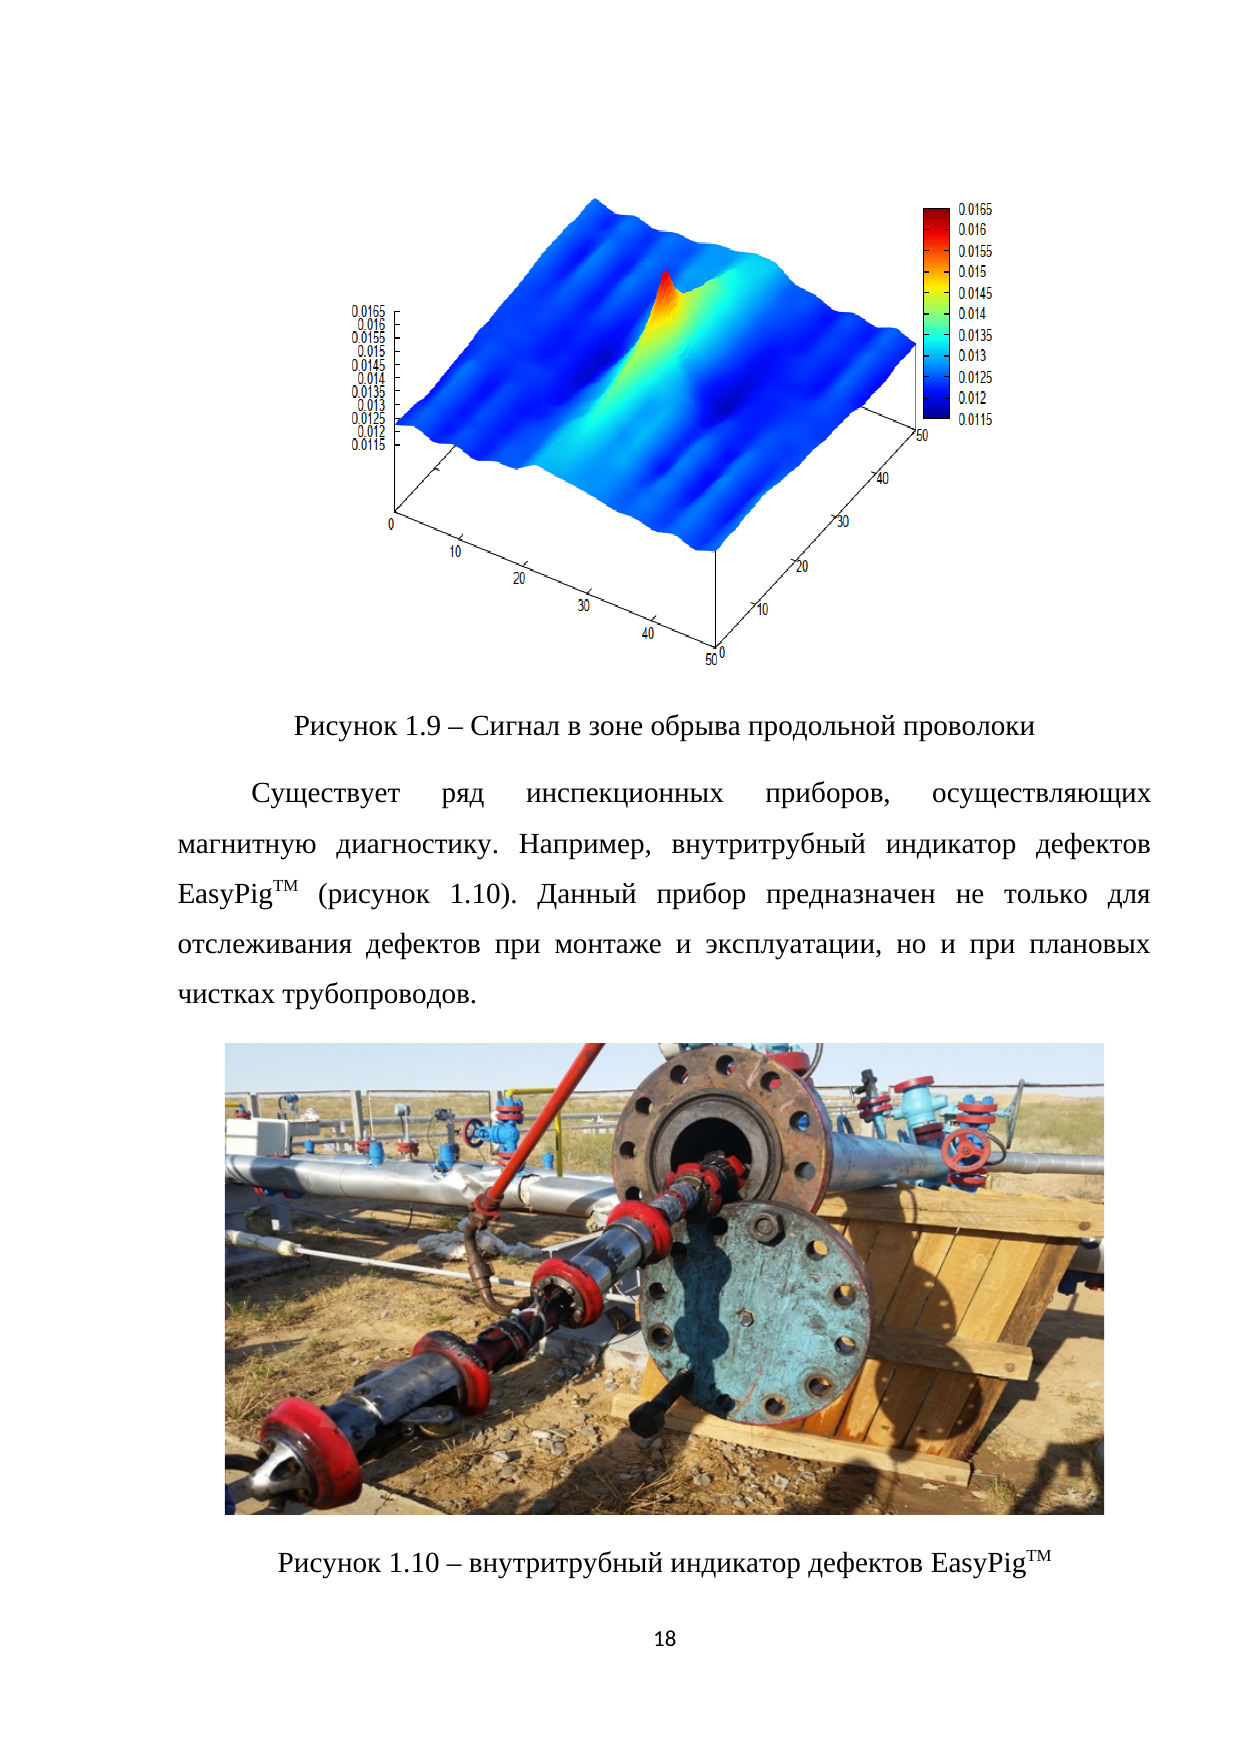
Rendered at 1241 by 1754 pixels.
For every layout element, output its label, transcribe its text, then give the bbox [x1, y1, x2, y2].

text Рисунок 1.10 – внутритрубный индикатор дефектов EasyPigTM [177, 1545, 1152, 1579]
text Рисунок 1.9 – Сигнал в зоне обрыва продольной проволоки [177, 708, 1152, 742]
picture [224, 1043, 1105, 1515]
text Существует ряд инспекционных приборов, осуществляющих магнитную диагностику. Например, внутритрубный индикатор дефектов EasyPigTM (рисунок 1.10). Данный прибор предназначен не только для отслеживания дефектов при монтаже и эксплуатации, но и при плановых чистках трубопроводов. [177, 775, 1152, 1010]
picture [336, 118, 993, 678]
